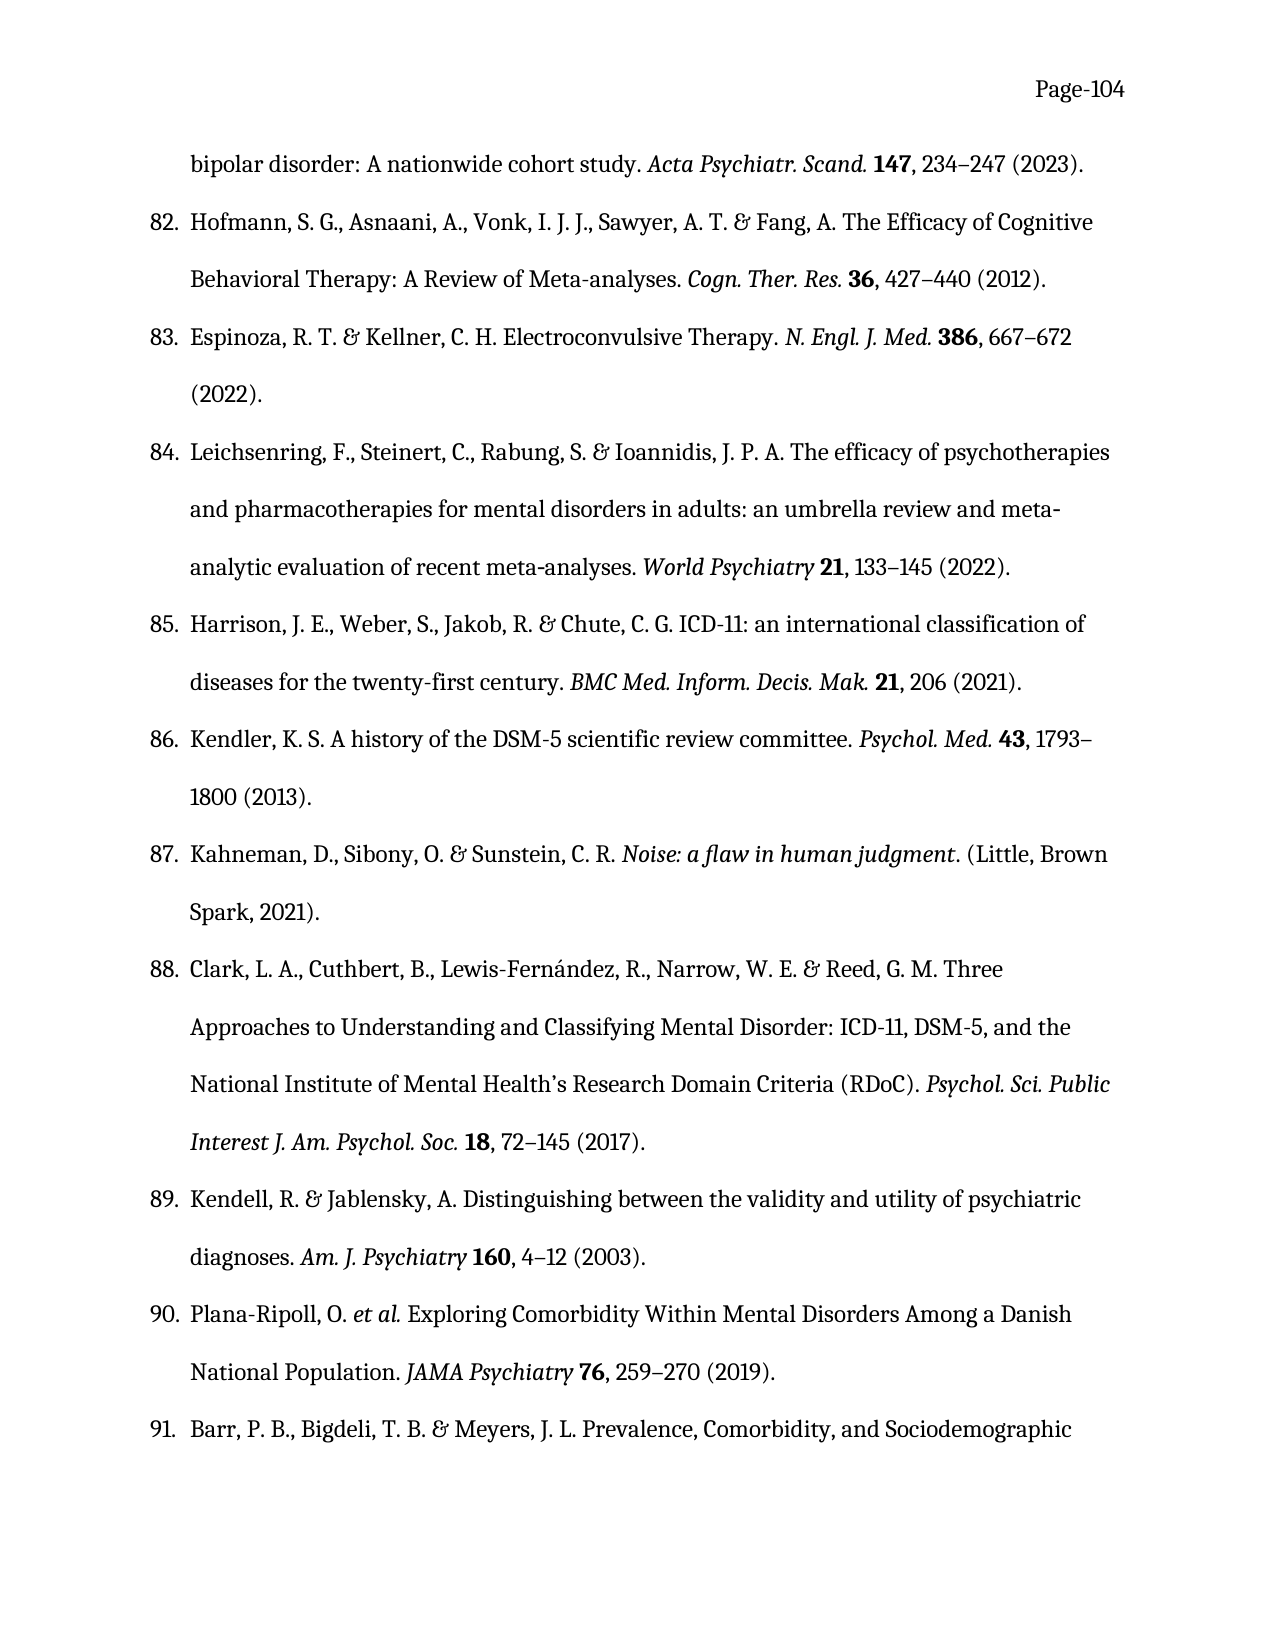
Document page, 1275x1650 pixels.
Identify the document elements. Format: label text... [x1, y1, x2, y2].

text 86. Kendler, K. S. A history of the DSM-5 scientific review committee. Psychol. Med. 43, 1793–1800 (2013). [150, 725, 1125, 811]
text 82. Hofmann, S. G., Asnaani, A., Vonk, I. J. J., Sawyer, A. T. & Fang, A. The Efficacy of Cognitive Behavioral Therapy: A Review of Meta-analyses. Cogn. Ther. Res. 36, 427–440 (2012). [150, 207, 1125, 294]
text 83. Espinoza, R. T. & Kellner, C. H. Electroconvulsive Therapy. N. Engl. J. Med. 386, 667–672 (2022). [150, 322, 1125, 409]
text 90. Plana-Ripoll, O. et al. Exploring Comorbidity Within Mental Disorders Among a Danish National Population. JAMA Psychiatry 76, 259–270 (2019). [150, 1300, 1125, 1386]
text 84. Leichsenring, F., Steinert, C., Rabung, S. & Ioannidis, J. P. A. The efficacy of psychotherapies and pharmacotherapies for mental disorders in adults: an umbrella review and meta‐analytic evaluation of recent meta‐analyses. World Psychiatry 21, 133–145 (2022). [150, 437, 1125, 581]
text 85. Harrison, J. E., Weber, S., Jakob, R. & Chute, C. G. ICD-11: an international classification of diseases for the twenty-first century. BMC Med. Inform. Decis. Mak. 21, 206 (2021). [150, 610, 1125, 696]
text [150, 1415, 1125, 1444]
text 88. Clark, L. A., Cuthbert, B., Lewis-Fernández, R., Narrow, W. E. & Reed, G. M. Three Approaches to Understanding and Classifying Mental Disorder: ICD-11, DSM-5, and the National Institute of Mental Health’s Research Domain Criteria (RDoC). Psychol. Sci. Public Interest J. Am. Psychol. Soc. 18, 72–145 (2017). [150, 955, 1125, 1156]
text 89. Kendell, R. & Jablensky, A. Distinguishing between the validity and utility of psychiatric diagnoses. Am. J. Psychiatry 160, 4–12 (2003). [150, 1185, 1125, 1271]
text 87. Kahneman, D., Sibony, O. & Sunstein, C. R. Noise: a flaw in human judgment. (Little, Brown Spark, 2021). [150, 840, 1125, 926]
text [150, 150, 1125, 179]
